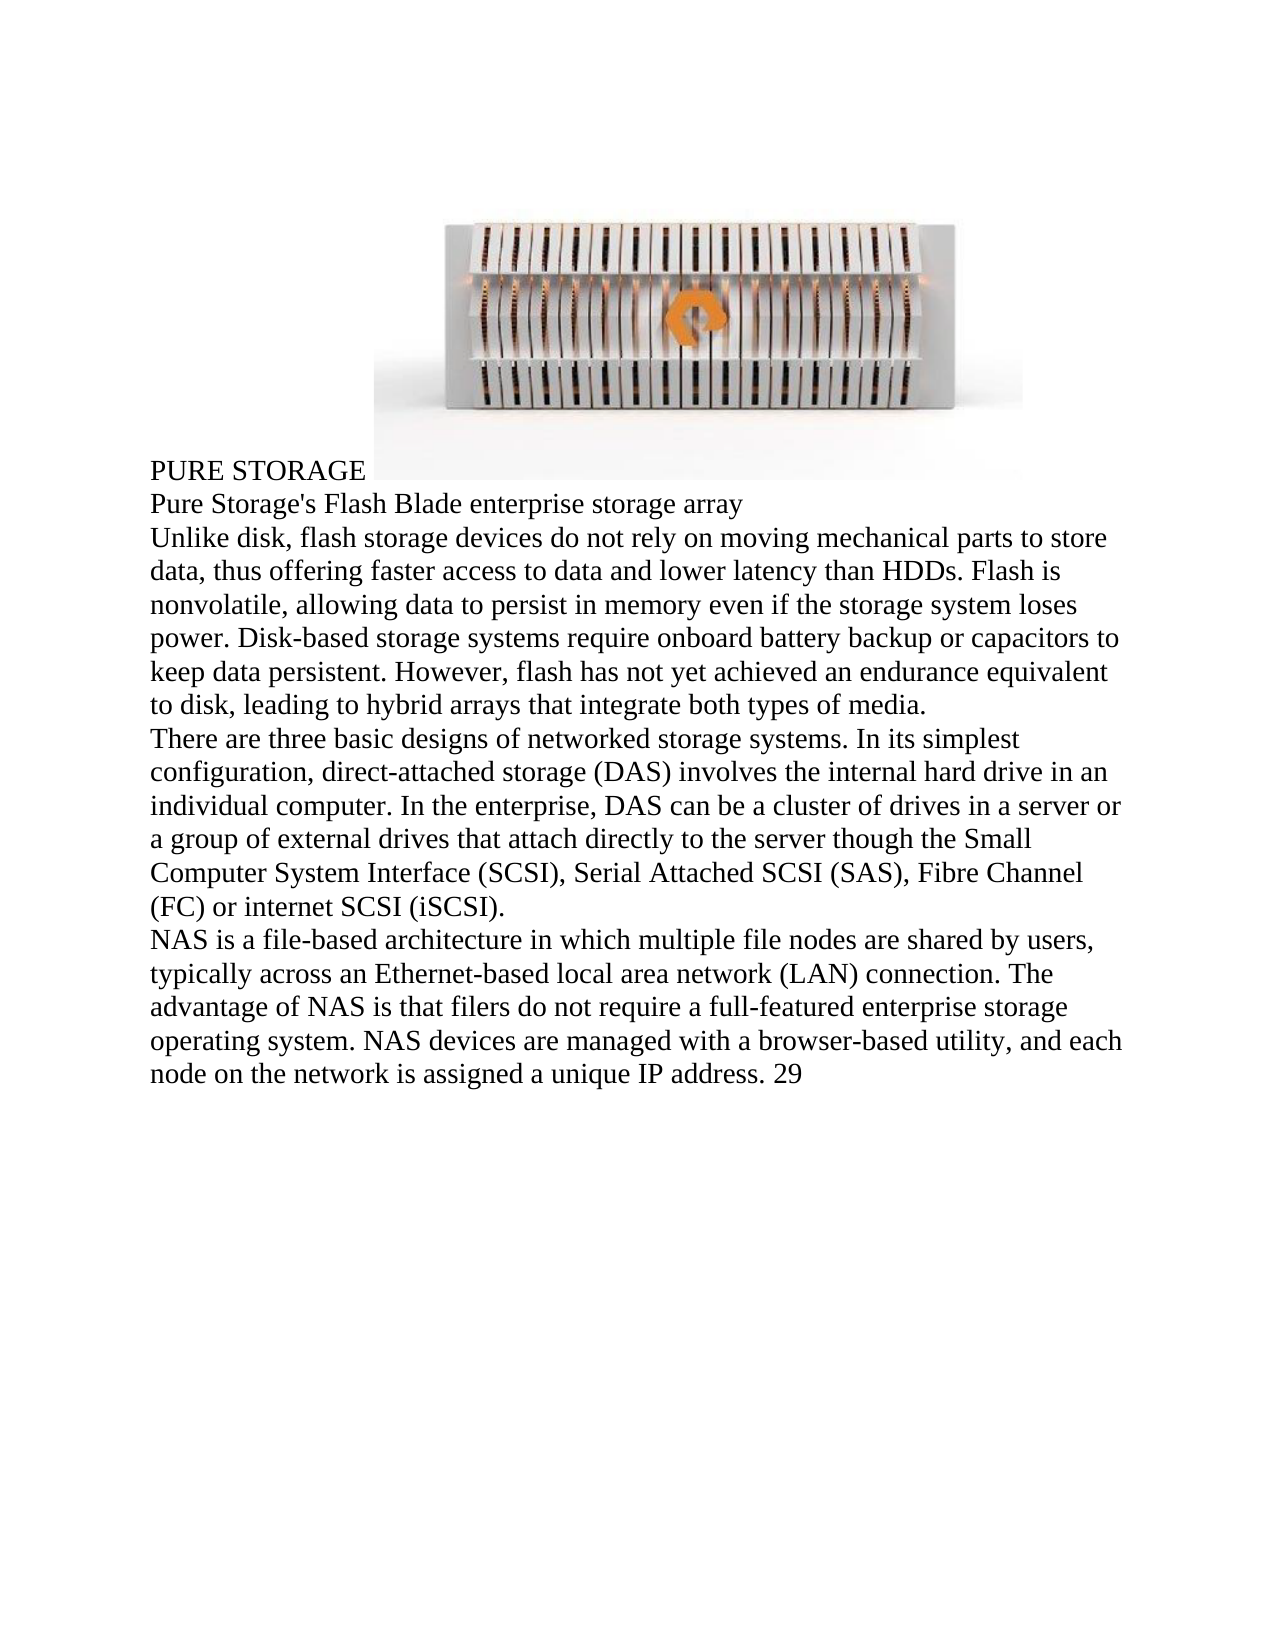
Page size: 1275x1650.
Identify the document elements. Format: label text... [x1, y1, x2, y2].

text There are three basic designs of networked storage systems. In its simplest configuration, direct-attached storage (DAS) involves the internal hard drive in an individual computer. In the enterprise, DAS can be a cluster of drives in a server or a group of external drives that attach directly to the server though the Small Computer System Interface (SCSI), Serial Attached SCSI (SAS), Fibre Channel (FC) or internet SCSI (iSCSI). [150, 721, 1125, 922]
picture [373, 150, 1023, 480]
text NAS is a file-based architecture in which multiple file nodes are shared by users, typically across an Ethernet-based local area network (LAN) connection. The advantage of NAS is that filers do not require a full-featured enterprise storage operating system. NAS devices are managed with a browser-based utility, and each node on the network is assigned a unique IP address. 29 [150, 922, 1125, 1090]
text Pure Storage's Flash Blade enterprise storage array [150, 486, 1125, 520]
text Unlike disk, flash storage devices do not rely on moving mechanical parts to store data, thus offering faster access to data and lower latency than HDDs. Flash is nonvolatile, allowing data to persist in memory even if the storage system loses power. Disk-based storage systems require onboard battery backup or capacitors to keep data persistent. However, flash has not yet achieved an endurance equivalent to disk, leading to hybrid arrays that integrate both types of media. [150, 520, 1125, 721]
